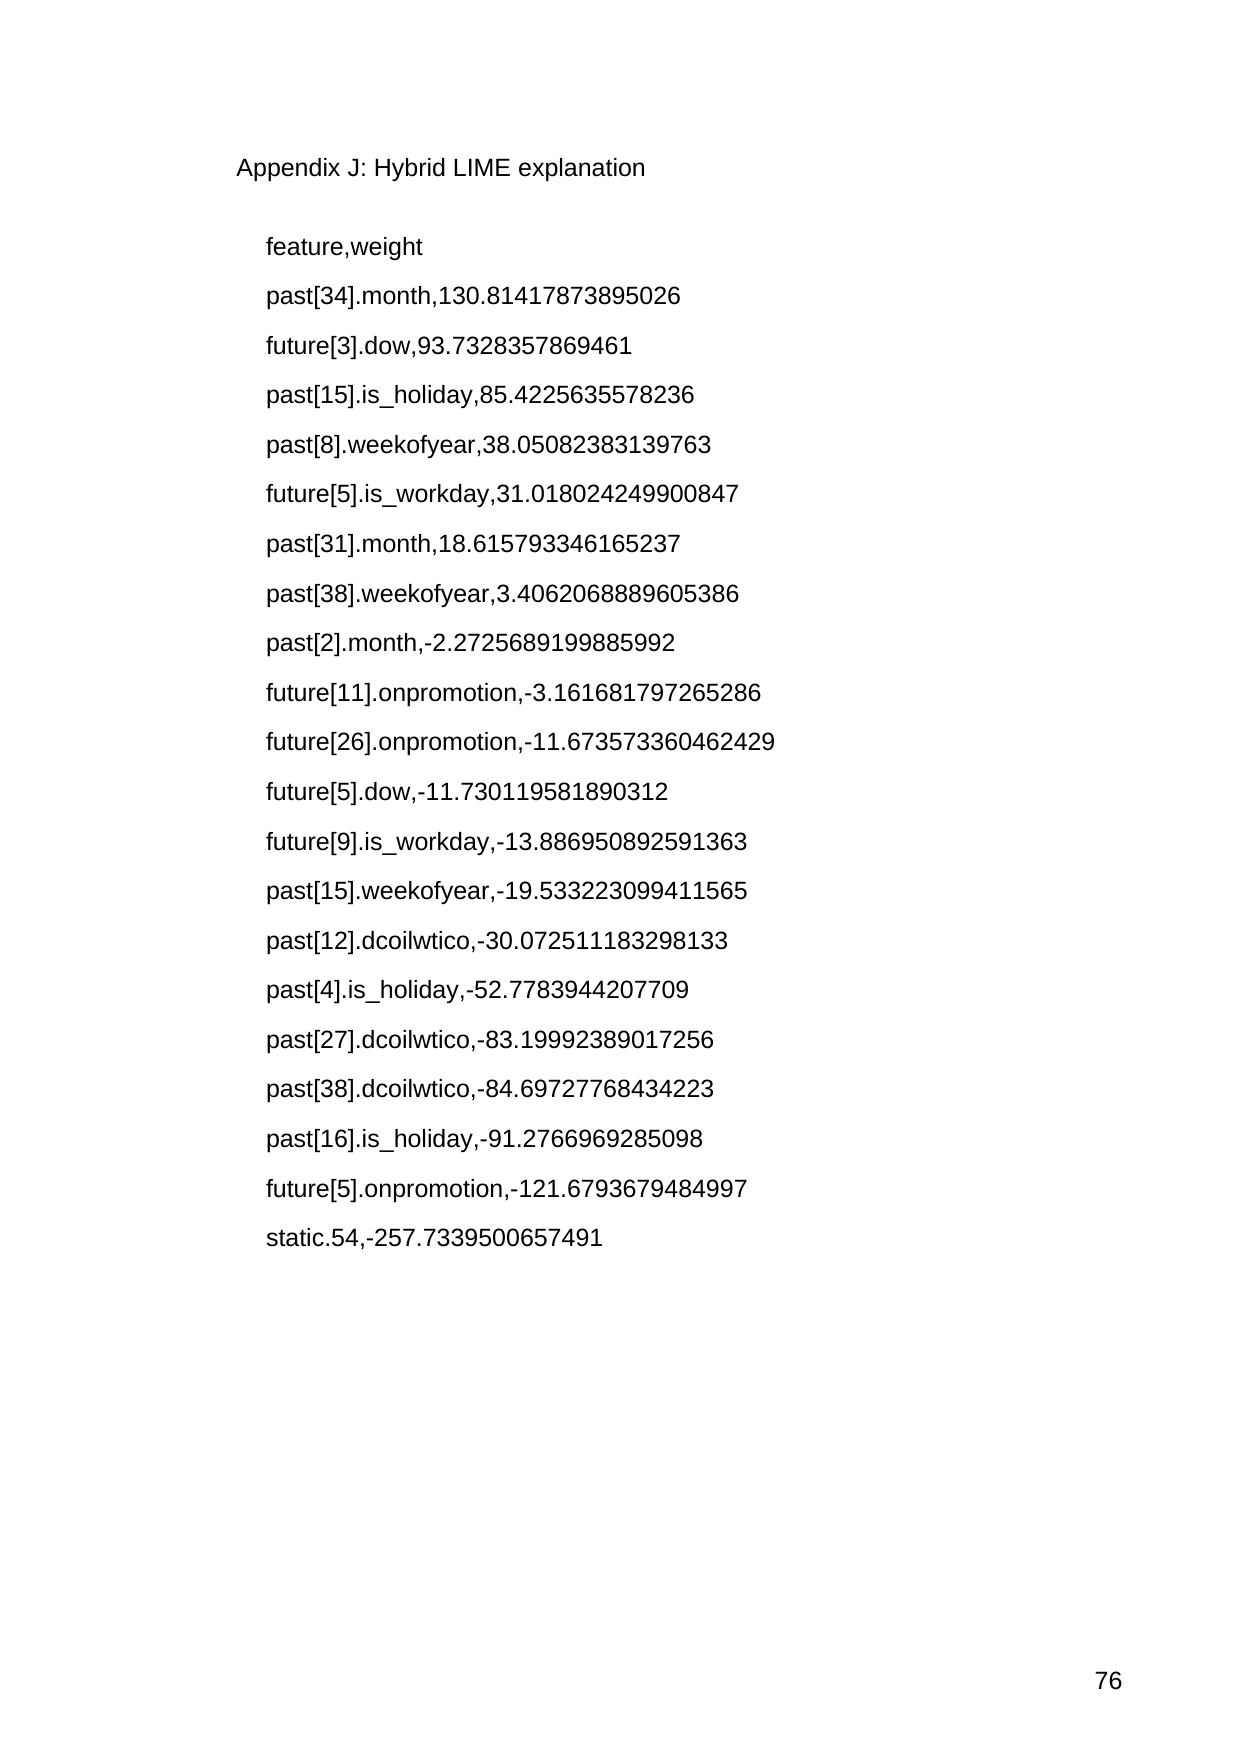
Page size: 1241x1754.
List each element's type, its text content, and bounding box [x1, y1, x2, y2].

text future[5].onpromotion,-121.6793679484997 [236, 1174, 1122, 1202]
text static.54,-257.7339500657491 [236, 1223, 1122, 1252]
text future[3].dow,93.7328357869461 [236, 331, 1122, 359]
text feature,weight [236, 232, 1122, 260]
text past[38].weekofyear,3.4062068889605386 [236, 579, 1122, 607]
text future[5].dow,-11.730119581890312 [236, 777, 1122, 806]
text future[5].is_workday,31.018024249900847 [236, 479, 1122, 508]
text past[31].month,18.615793346165237 [236, 529, 1122, 558]
text future[11].onpromotion,-3.161681797265286 [236, 678, 1122, 707]
text Appendix J: Hybrid LIME explanation [236, 153, 1122, 182]
text future[9].is_workday,-13.886950892591363 [236, 827, 1122, 855]
text future[26].onpromotion,-11.673573360462429 [236, 727, 1122, 756]
text past[4].is_holiday,-52.7783944207709 [236, 975, 1122, 1004]
text past[8].weekofyear,38.05082383139763 [236, 430, 1122, 459]
text past[38].dcoilwtico,-84.69727768434223 [236, 1074, 1122, 1103]
text past[27].dcoilwtico,-83.19992389017256 [236, 1025, 1122, 1054]
text past[34].month,130.81417873895026 [236, 281, 1122, 310]
text past[2].month,-2.2725689199885992 [236, 628, 1122, 657]
text past[12].dcoilwtico,-30.072511183298133 [236, 926, 1122, 954]
text past[16].is_holiday,-91.2766969285098 [236, 1124, 1122, 1153]
text past[15].weekofyear,-19.533223099411565 [236, 876, 1122, 905]
text past[15].is_holiday,85.4225635578236 [236, 380, 1122, 409]
